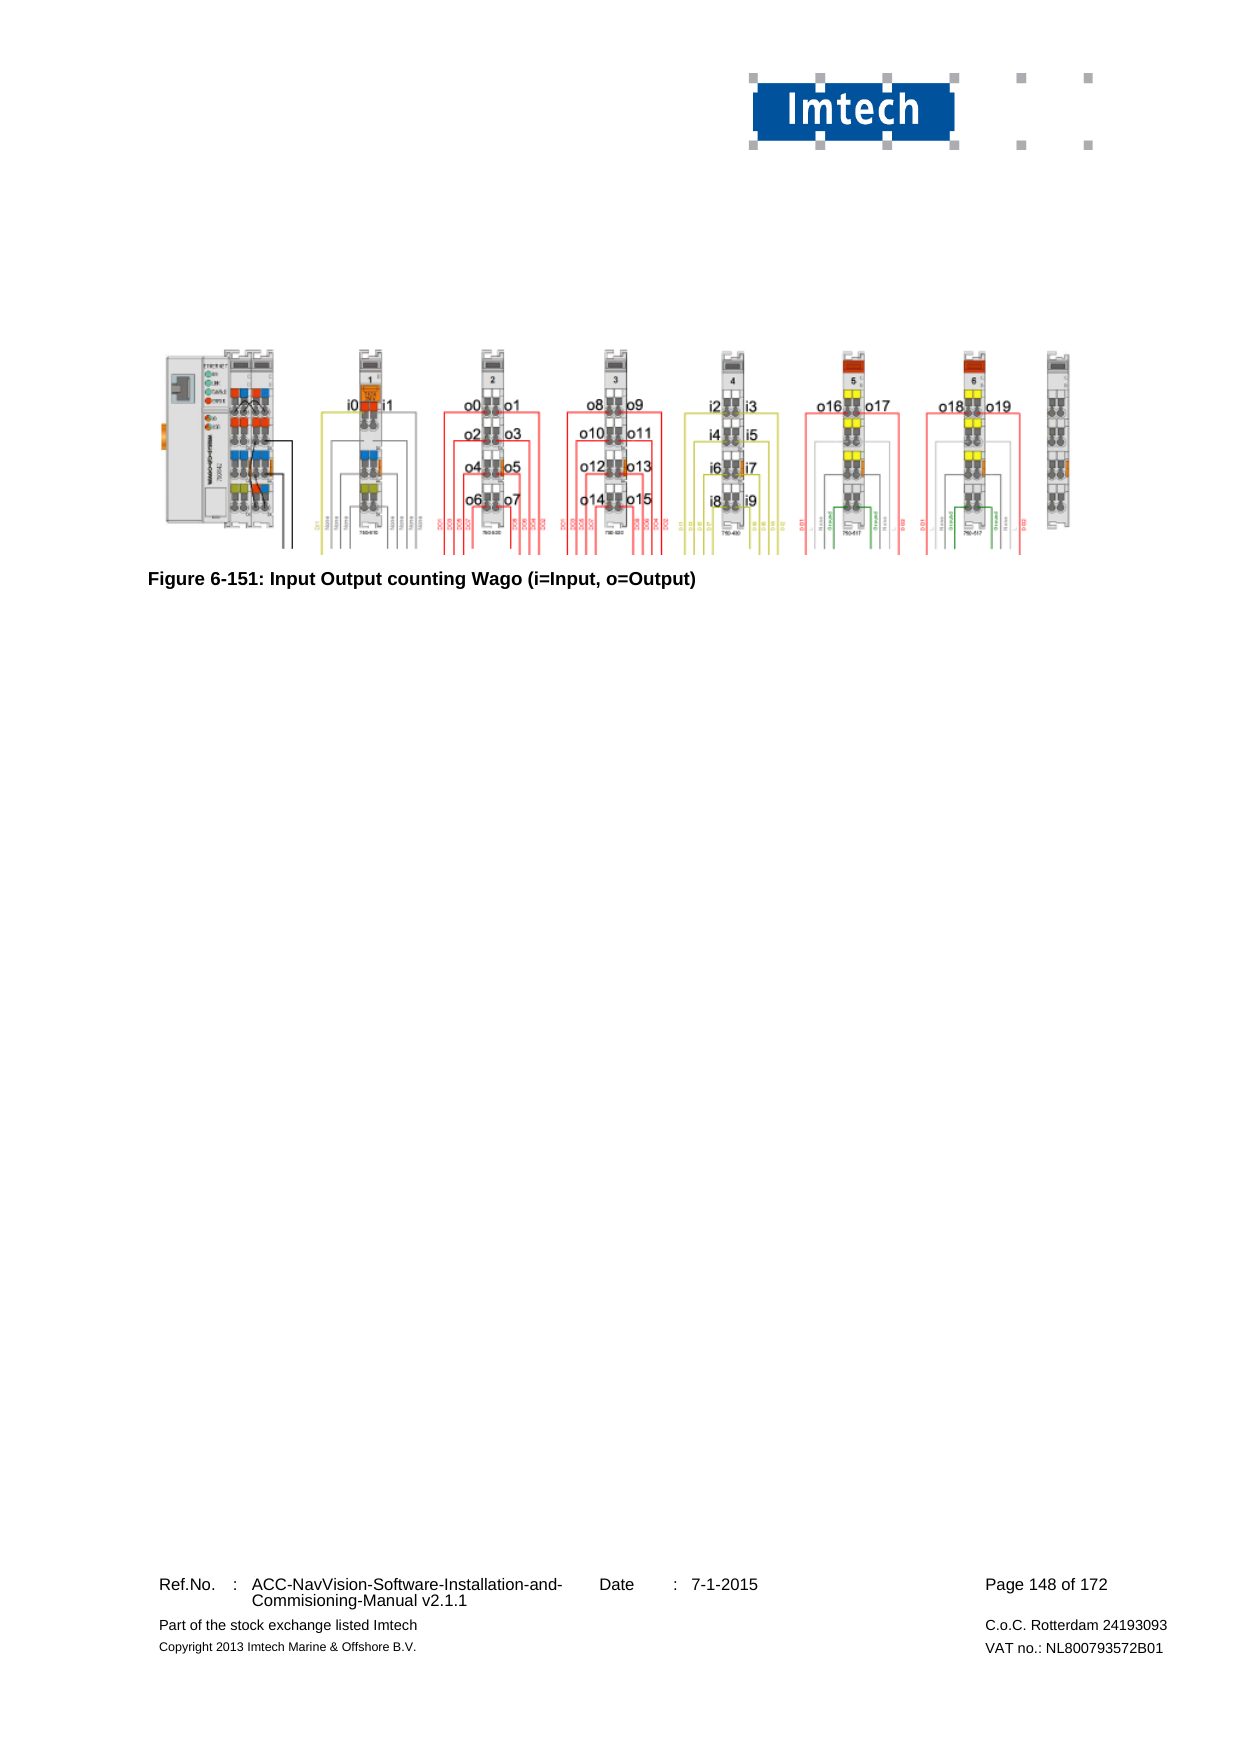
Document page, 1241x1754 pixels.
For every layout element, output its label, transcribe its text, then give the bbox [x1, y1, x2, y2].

picture [147, 334, 1093, 555]
picture [748, 73, 1093, 150]
